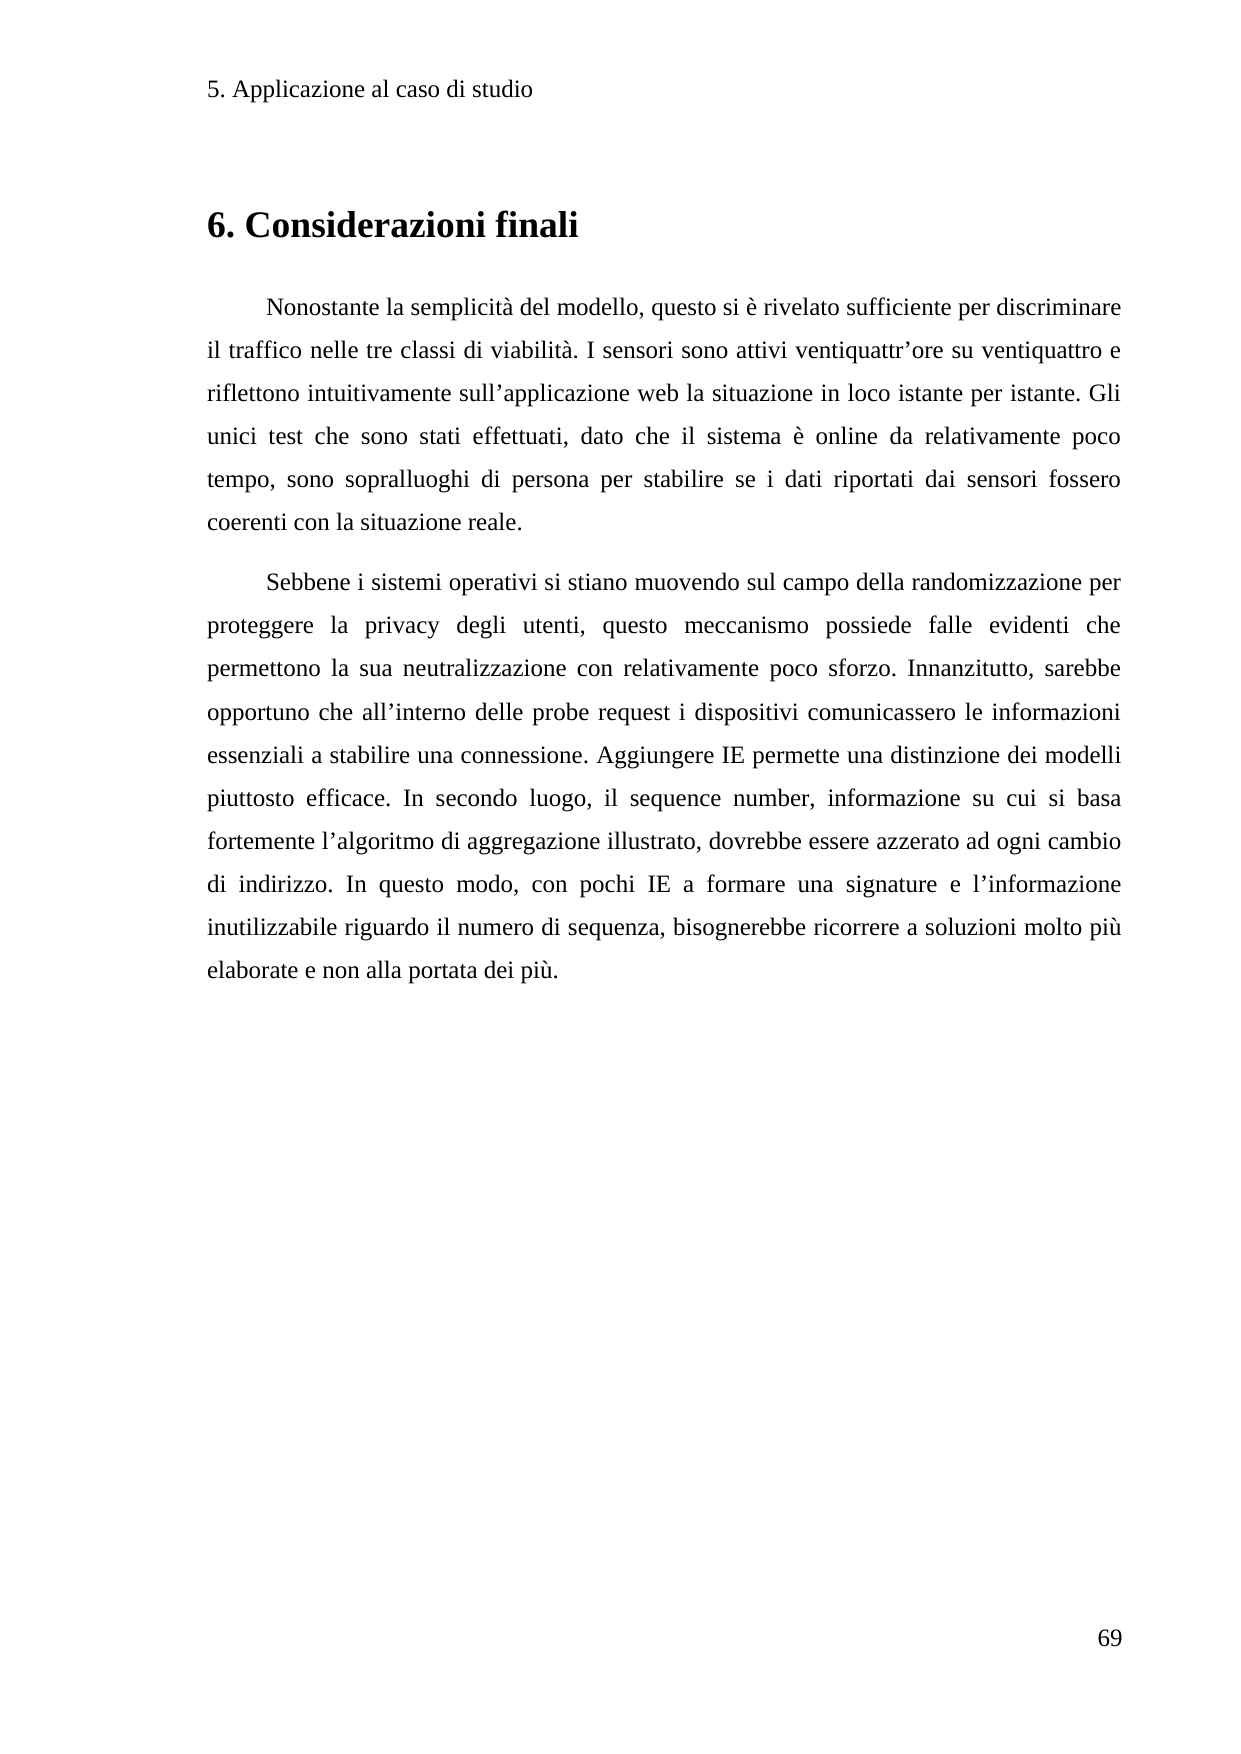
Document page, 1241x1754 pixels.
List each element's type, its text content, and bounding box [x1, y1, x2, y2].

text Nonostante la semplicità del modello, questo si è rivelato sufficiente per discriminare il traffico nelle tre classi di viabilità. I sensori sono attivi ventiquattr’ore su ventiquattro e riflettono intuitivamente sull’applicazione web la situazione in loco istante per istante. Gli unici test che sono stati effettuati, dato che il sistema è online da relativamente poco tempo, sono sopralluoghi di persona per stabilire se i dati riportati dai sensori fossero coerenti con la situazione reale. [207, 292, 1122, 536]
text Sebbene i sistemi operativi si stiano muovendo sul campo della randomizzazione per proteggere la privacy degli utenti, questo meccanismo possiede falle evidenti che permettono la sua neutralizzazione con relativamente poco sforzo. Innanzitutto, sarebbe opportuno che all’interno delle probe request i dispositivi comunicassero le informazioni essenziali a stabilire una connessione. Aggiungere IE permette una distinzione dei modelli piuttosto efficace. In secondo luogo, il sequence number, informazione su cui si basa fortemente l’algoritmo di aggregazione illustrato, dovrebbe essere azzerato ad ogni cambio di indirizzo. In questo modo, con pochi IE a formare una signature e l’informazione inutilizzabile riguardo il numero di sequenza, bisognerebbe ricorrere a soluzioni molto più elaborate e non alla portata dei più. [207, 567, 1122, 984]
list Considerazioni finali [207, 202, 1122, 245]
